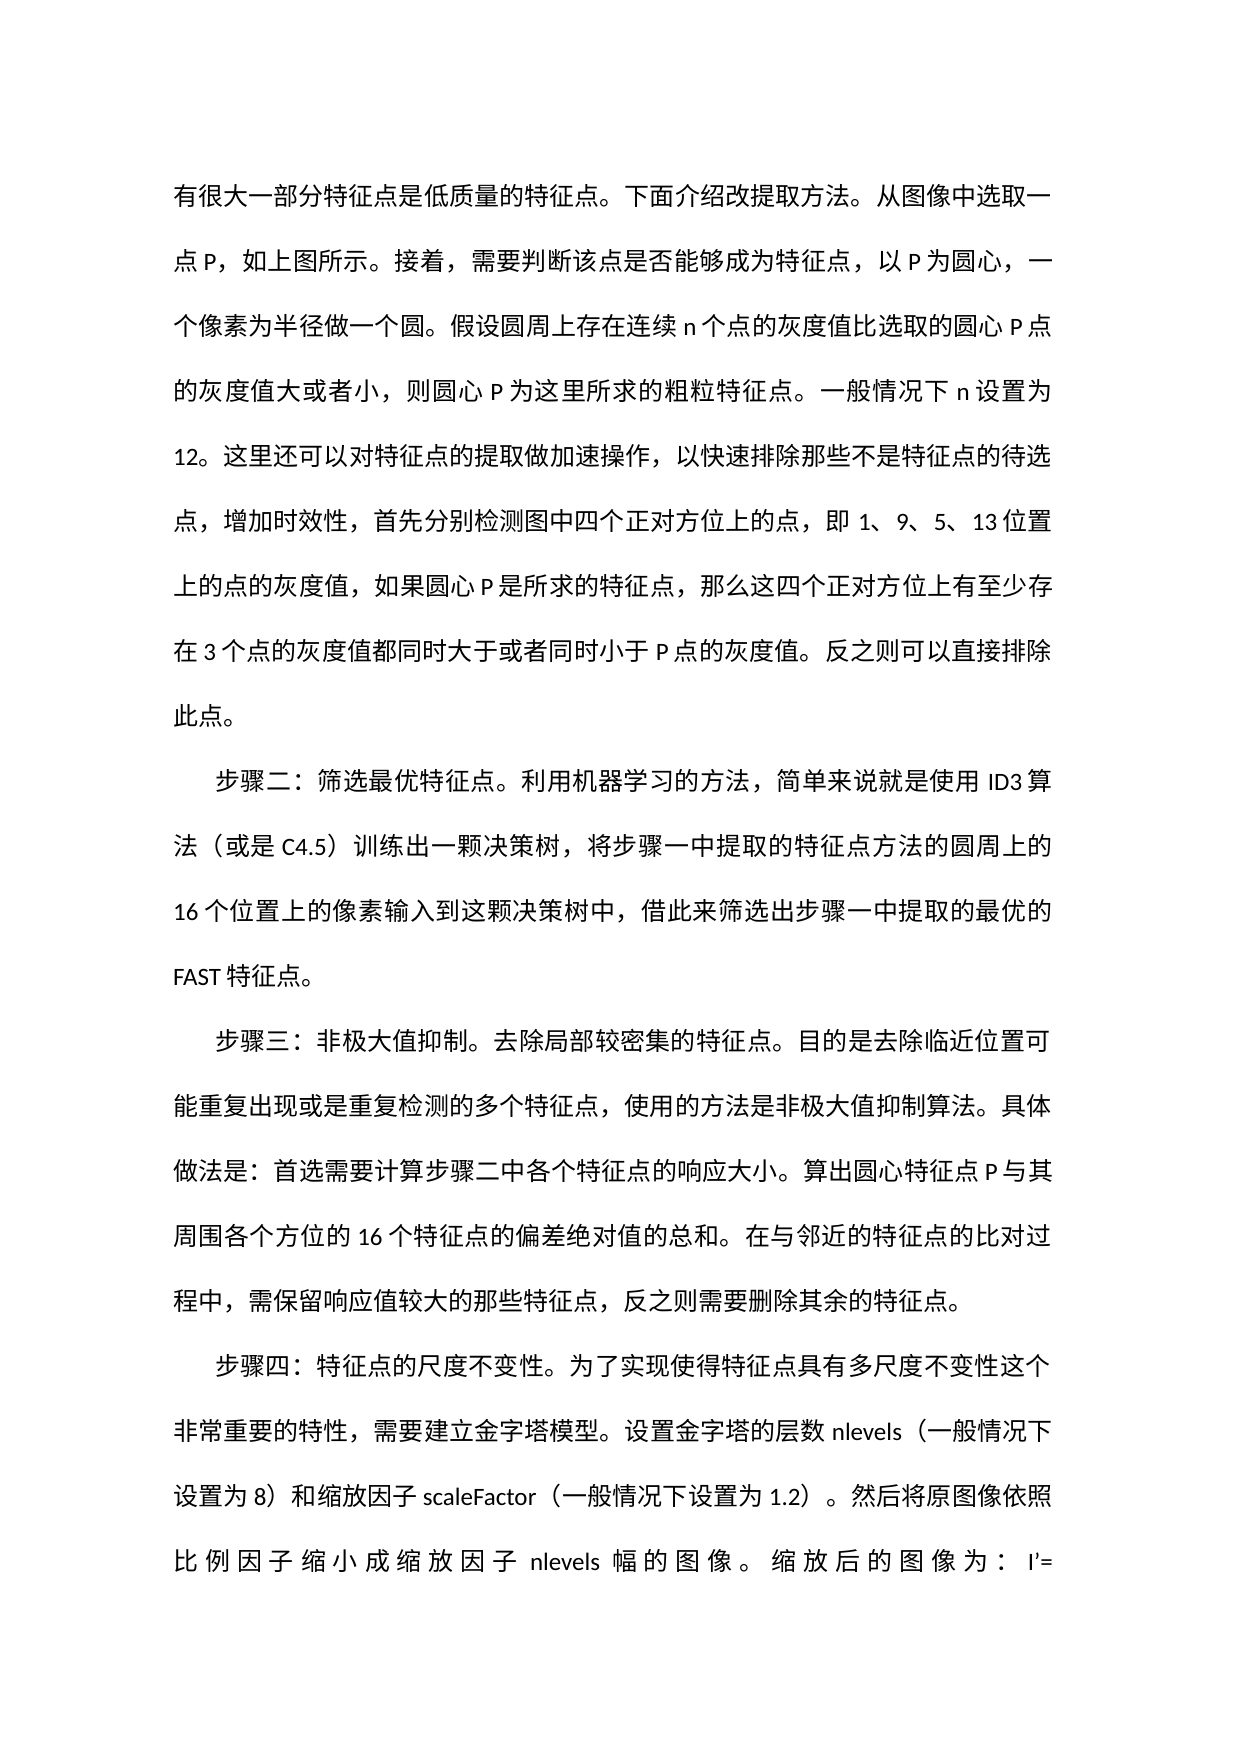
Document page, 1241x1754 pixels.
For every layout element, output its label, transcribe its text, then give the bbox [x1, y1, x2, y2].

text 步骤三：非极大值抑制。去除局部较密集的特征点。目的是去除临近位置可能重复出现或是重复检测的多个特征点，使用的方法是非极大值抑制算法。具体做法是：首选需要计算步骤二中各个特征点的响应大小。算出圆心特征点P与其周围各个方位的16个特征点的偏差绝对值的总和。在与邻近的特征点的比对过程中，需保留响应值较大的那些特征点，反之则需要删除其余的特征点。 [173, 1007, 1053, 1332]
text 步骤二：筛选最优特征点。利用机器学习的方法，简单来说就是使用ID3算法（或是C4.5）训练出一颗决策树，将步骤一中提取的特征点方法的圆周上的16个位置上的像素输入到这颗决策树中，借此来筛选出步骤一中提取的最优的FAST特征点。 [173, 747, 1053, 1007]
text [173, 162, 1053, 747]
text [173, 1332, 1053, 1592]
